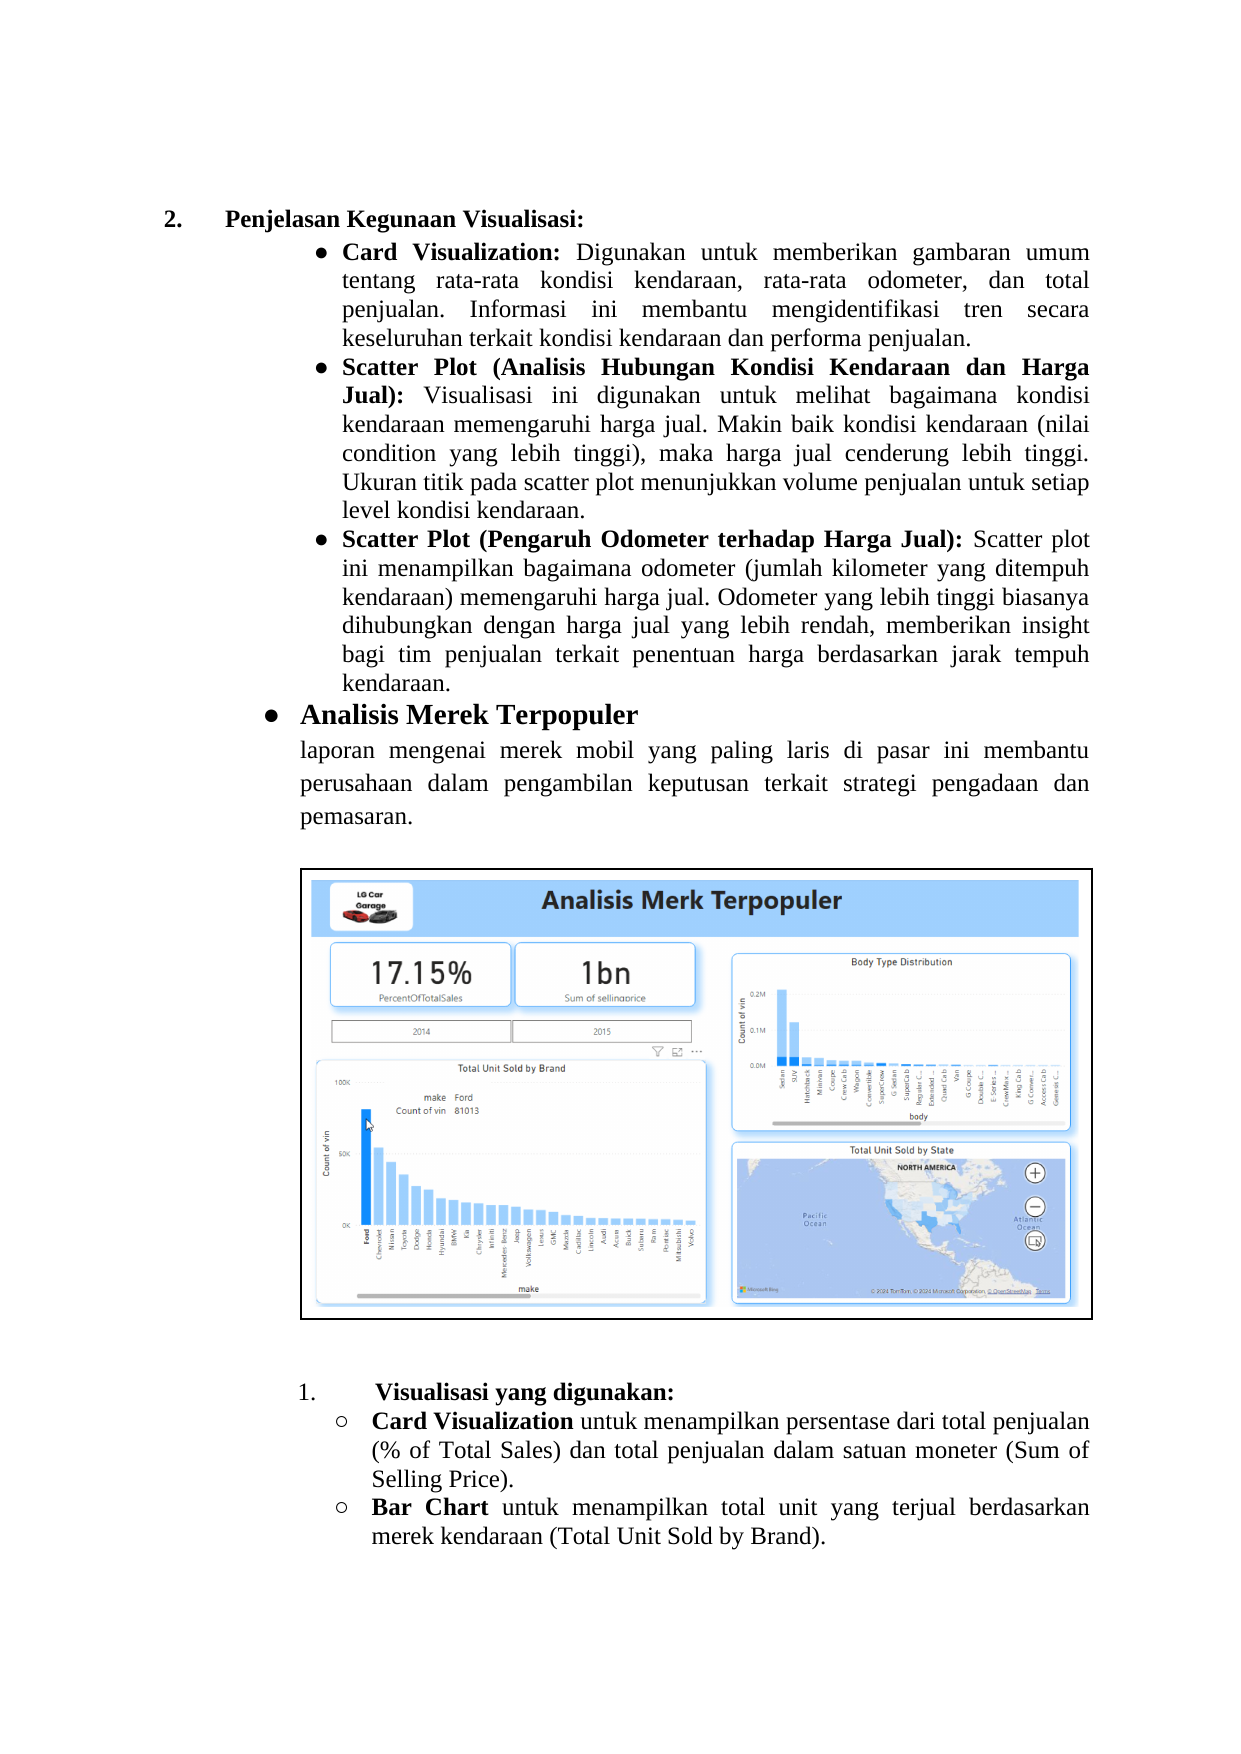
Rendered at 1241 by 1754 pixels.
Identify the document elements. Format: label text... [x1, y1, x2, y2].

list Penjelasan Kegunaan Visualisasi: [150, 204, 1090, 232]
list Visualisasi yang digunakan: [238, 1377, 1090, 1406]
list Analisis Merek Terpopuler [262, 697, 1090, 730]
list Card Visualization untuk menampilkan persentase dari total penjualan (% of Total Sales) dan total penjualan dalam satuan moneter (Sum of Selling Price). [334, 1406, 1090, 1492]
list Card Visualization: Digunakan untuk memberikan gambaran umum tentang rata-rata kondisi kendaraan, rata-rata odometer, dan total penjualan. Informasi ini membantu mengidentifikasi tren secara keseluruhan terkait kondisi kendaraan dan performa penjualan. [314, 237, 1090, 352]
list Bar Chart untuk menampilkan total unit yang terjual berdasarkan merek kendaraan (Total Unit Sold by Brand). [334, 1492, 1090, 1550]
list Scatter Plot (Pengaruh Odometer terhadap Harga Jual): Scatter plot ini menampilkan bagaimana odometer (jumlah kilometer yang ditempuh kendaraan) memengaruhi harga jual. Odometer yang lebih tinggi biasanya dihubungkan dengan harga jual yang lebih rendah, memberikan insight bagi tim penjualan terkait penentuan harga berdasarkan jarak tempuh kendaraan. [314, 524, 1090, 697]
picture [311, 880, 1079, 1307]
text laporan mengenai merek mobil yang paling laris di pasar ini membantu perusahaan dalam pengambilan keputusan terkait strategi pengadaan dan pemasaran. [300, 735, 1090, 830]
list Scatter Plot (Analisis Hubungan Kondisi Kendaraan dan Harga Jual): Visualisasi ini digunakan untuk melihat bagaimana kondisi kendaraan memengaruhi harga jual. Makin baik kondisi kendaraan (nilai condition yang lebih tinggi), maka harga jual cenderung lebih tinggi. Ukuran titik pada scatter plot menunjukkan volume penjualan untuk setiap level kondisi kendaraan. [314, 352, 1090, 524]
table_header [302, 870, 1091, 1317]
